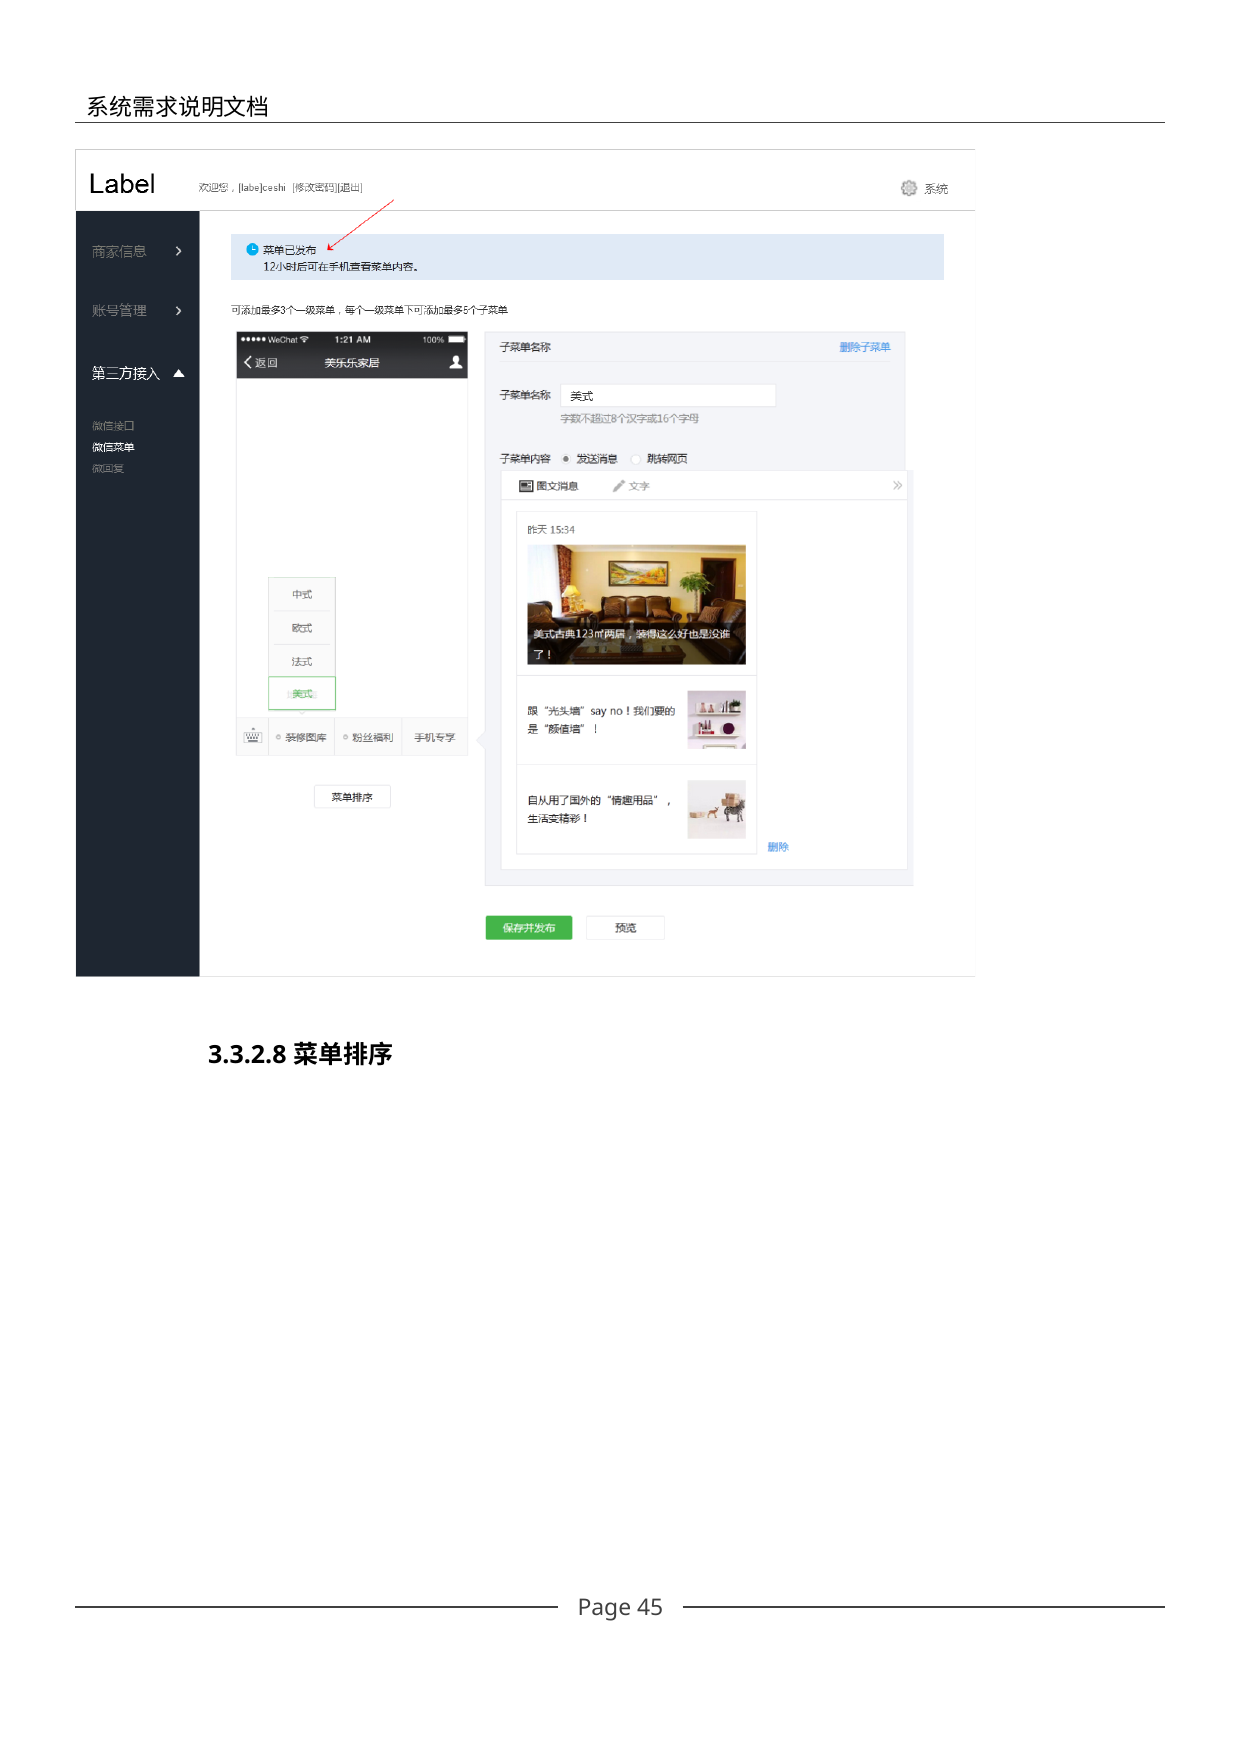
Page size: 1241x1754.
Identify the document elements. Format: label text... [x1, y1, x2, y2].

subtitle 菜单排序 [208, 1020, 1165, 1085]
picture [75, 149, 976, 977]
